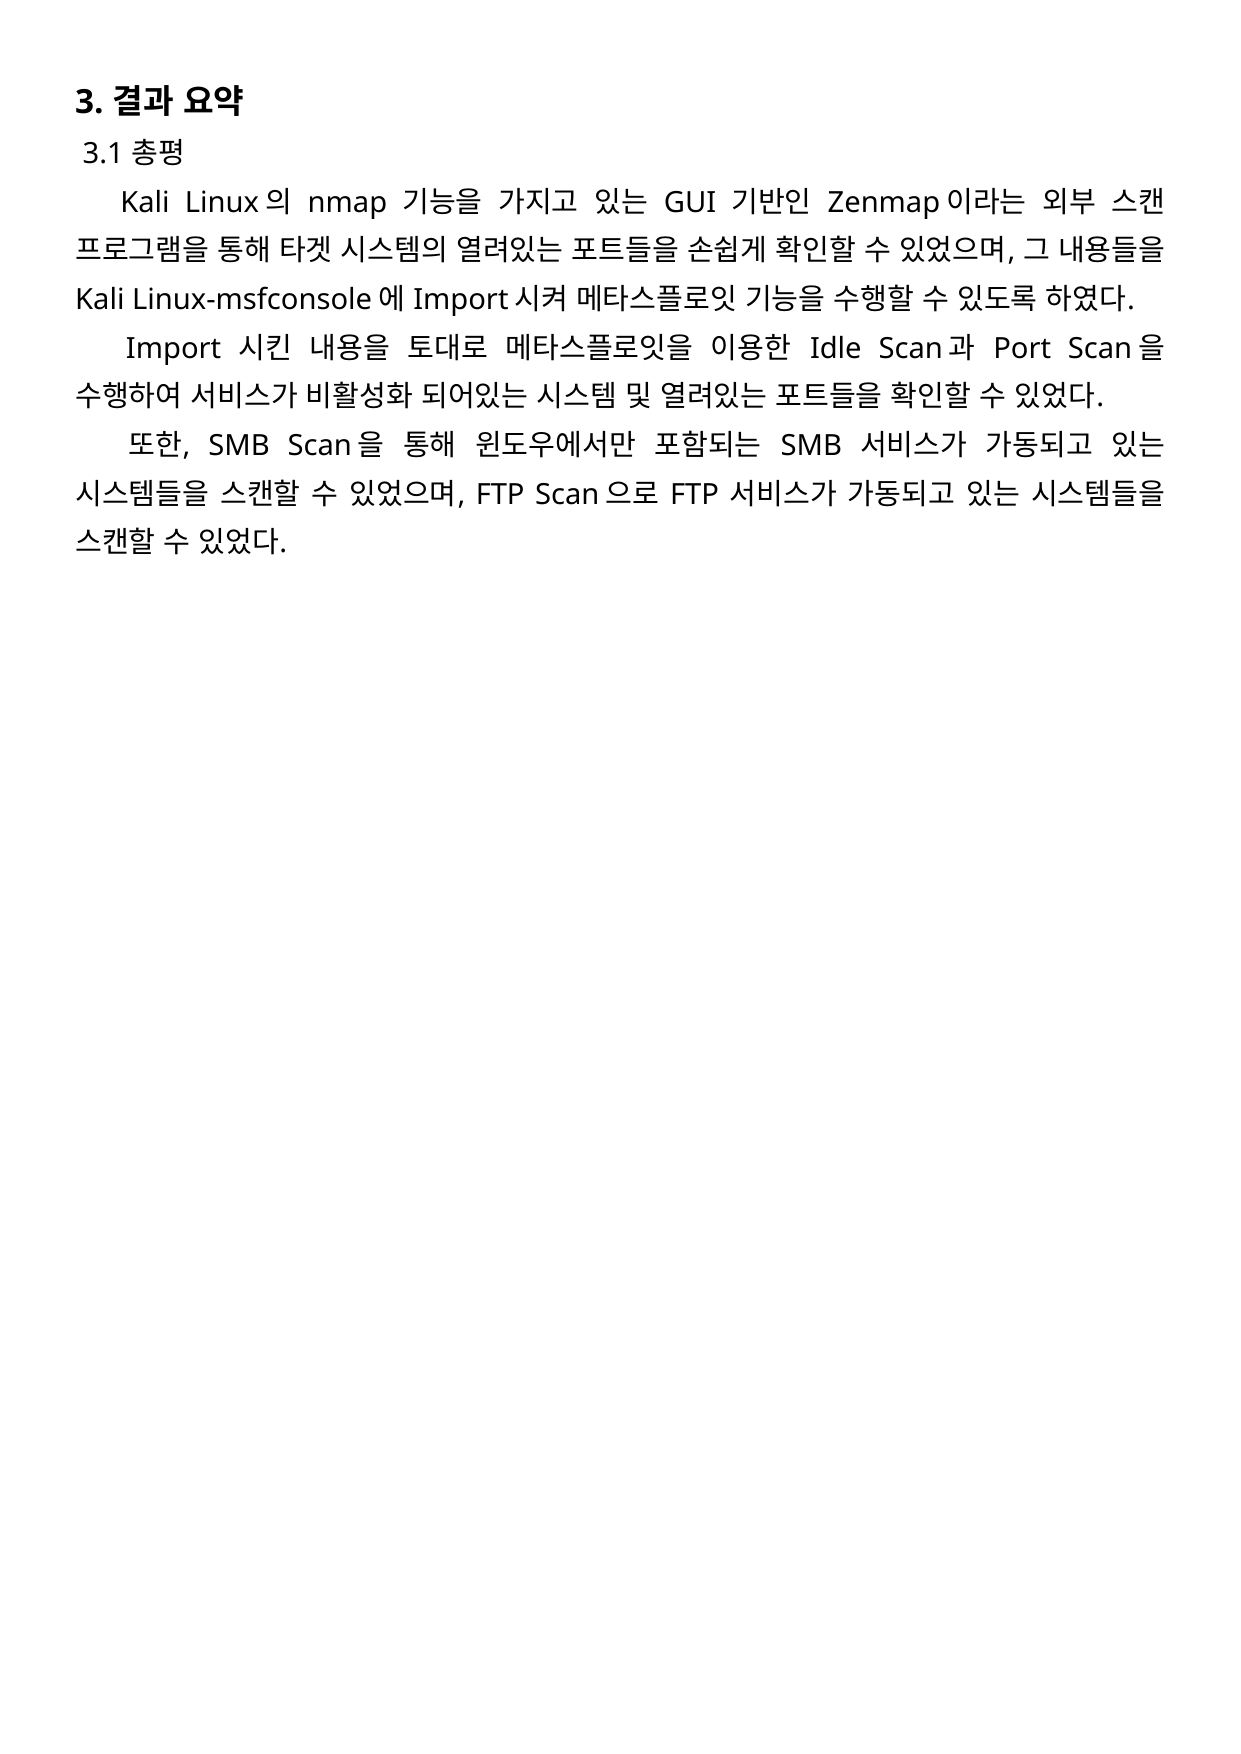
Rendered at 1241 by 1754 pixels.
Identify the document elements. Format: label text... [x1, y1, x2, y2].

text 3. 결과 요약 3.1 총평 Kali Linux의 nmap 기능을 가지고 있는 GUI 기반인 Zenmap이라는 외부 스캔 프로그램을 통해 타겟 시스템의 열려있는 포트들을 손쉽게 확인할 수 있었으며, 그 내용들을 Kali Linux-msfconsole에 Import시켜 메타스플로잇 기능을 수행할 수 있도록 하였다. Import 시킨 내용을 토대로 메타스플로잇을 이용한 Idle Scan과 Port Scan을 수행하여 서비스가 비활성화 되어있는 시스템 및 열려있는 포트들을 확인할 수 있었다. 또한, SMB Scan을 통해 윈도우에서만 포함되는 SMB 서비스가 가동되고 있는 시스템들을 스캔할 수 있었으며, FTP Scan으로 FTP 서비스가 가동되고 있는 시스템들을 스캔할 수 있었다. [75, 75, 1165, 561]
